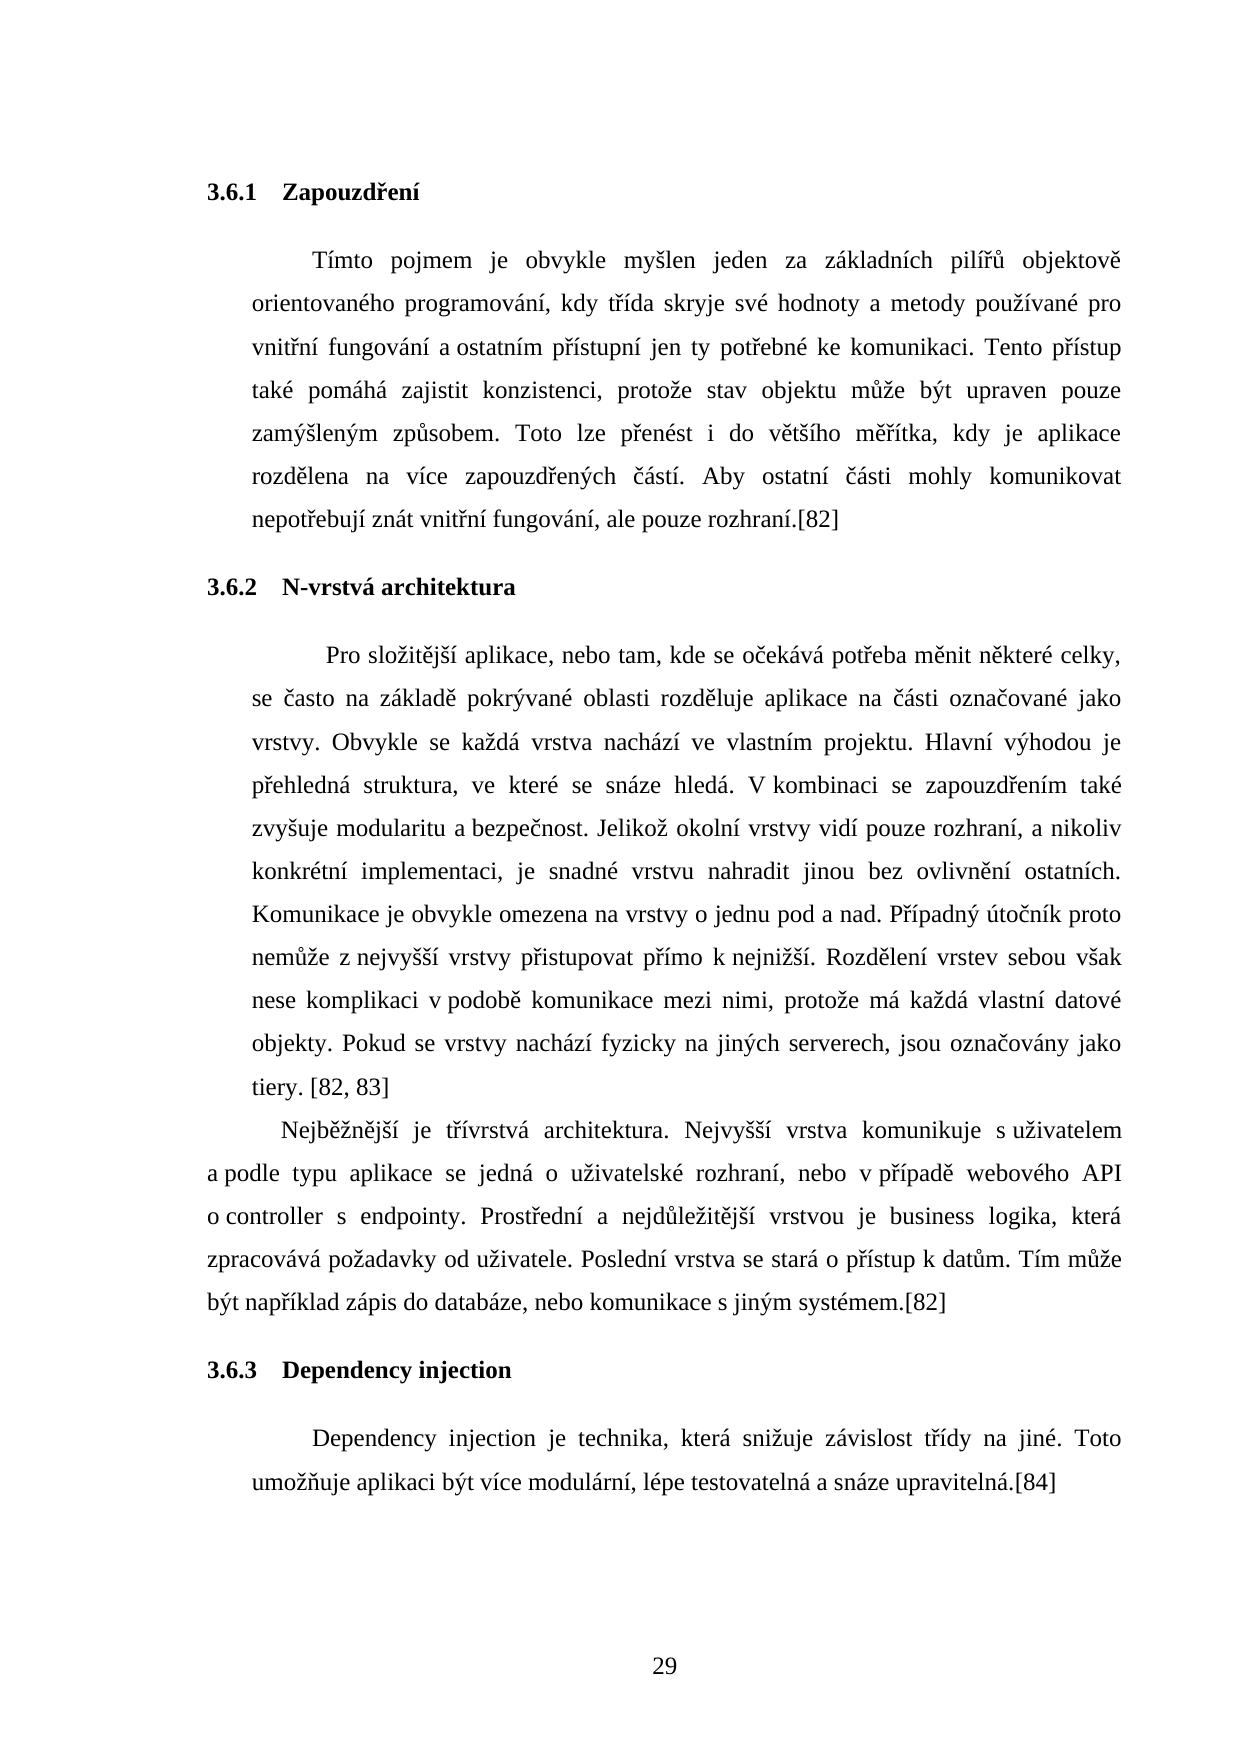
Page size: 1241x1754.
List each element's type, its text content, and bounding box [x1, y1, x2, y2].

text Pro složitější aplikace, nebo tam, kde se očekává potřeba měnit některé celky, se často na základě pokrývané oblasti rozděluje aplikace na části označované jako vrstvy. Obvykle se každá vrstva nachází ve vlastním projektu. Hlavní výhodou je přehledná struktura, ve které se snáze hledá. V kombinaci se zapouzdřením také zvyšuje modularitu a bezpečnost. Jelikož okolní vrstvy vidí pouze rozhraní, a nikoliv konkrétní implementaci, je snadné vrstvu nahradit jinou bez ovlivnění ostatních. Komunikace je obvykle omezena na vrstvy o jednu pod a nad. Případný útočník proto nemůže z nejvyšší vrstvy přistupovat přímo k nejnižší. Rozdělení vrstev sebou však nese komplikaci v podobě komunikace mezi nimi, protože má každá vlastní datové objekty. Pokud se vrstvy nachází fyzicky na jiných serverech, jsou označovány jako tiery. [252, 640, 1122, 1100]
text Dependency injection je technika, která snižuje závislost třídy na jiné. Toto umožňuje aplikaci být více modulární, lépe testovatelná a snáze upravitelná. [252, 1423, 1122, 1495]
subtitle N-vrstvá architektura [207, 572, 1122, 601]
text Tímto pojmem je obvykle myšlen jeden za základních pilířů objektově orientovaného programování, kdy třída skryje své hodnoty a metody používané pro vnitřní fungování a ostatním přístupní jen ty potřebné ke komunikaci. Tento přístup také pomáhá zajistit konzistenci, protože stav objektu může být upraven pouze zamýšleným způsobem. Toto lze přenést i do většího měřítka, kdy je aplikace rozdělena na více zapouzdřených částí. Aby ostatní části mohly komunikovat nepotřebují znát vnitřní fungování, ale pouze rozhraní. [252, 245, 1122, 533]
subtitle Zapouzdření [207, 177, 1122, 206]
text Nejběžnější je třívrstvá architektura. Nejvyšší vrstva komunikuje s uživatelem a podle typu aplikace se jedná o uživatelské rozhraní, nebo v případě webového API o controller s endpointy. Prostřední a nejdůležitější vrstvou je business logika, která zpracovává požadavky od uživatele. Poslední vrstva se stará o přístup k datům. Tím může být například zápis do databáze, nebo komunikace s jiným systémem. [207, 1115, 1122, 1316]
subtitle Dependency injection [207, 1355, 1122, 1384]
